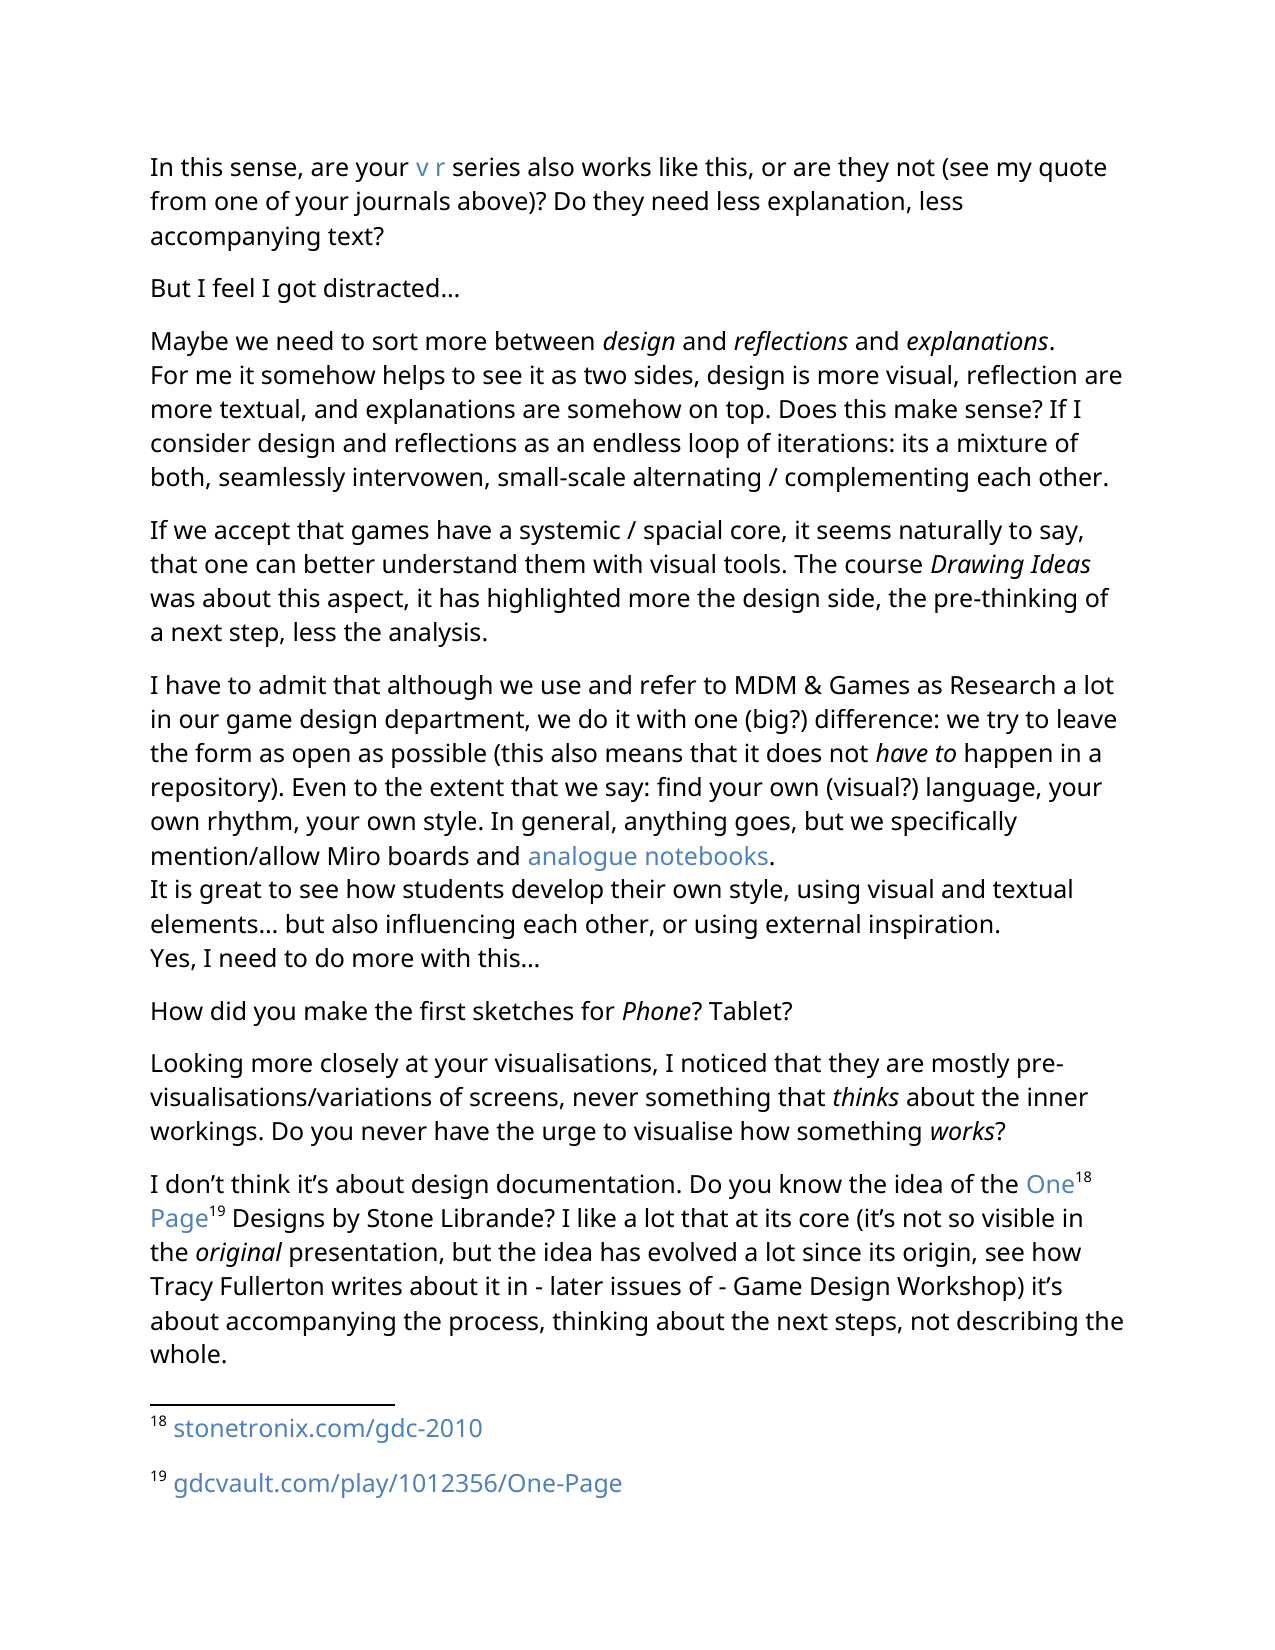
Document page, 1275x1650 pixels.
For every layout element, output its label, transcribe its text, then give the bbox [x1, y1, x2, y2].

text But I feel I got distracted… [150, 271, 1125, 305]
text Maybe we need to sort more between design and reflections and explanations. For me it somehow helps to see it as two sides, design is more visual, reflection are more textual, and explanations are somehow on top. Does this make sense? If I consider design and reflections as an endless loop of iterations: its a mixture of both, seamlessly intervowen, small-scale alternating / complementing each other. [150, 324, 1125, 494]
text Looking more closely at your visualisations, I noticed that they are mostly pre-visualisations/variations of screens, never something that thinks about the inner workings. Do you never have the urge to visualise how something works? [150, 1046, 1125, 1148]
text How did you make the first sketches for Phone? Tablet? [150, 993, 1125, 1027]
text If we accept that games have a systemic / spacial core, it seems naturally to say, that one can better understand them with visual tools. The course Drawing Ideas was about this aspect, it has highlighted more the design side, the pre-thinking of a next step, less the analysis. [150, 513, 1125, 649]
text In this sense, are your v r series also works like this, or are they not (see my quote from one of your journals above)? Do they need less explanation, less accompanying text? [150, 150, 1125, 252]
text I don’t think it’s about design documentation. Do you know the idea of the One Page Designs by Stone Librande? I like a lot that at its core (it’s not so visible in the original presentation, but the idea has evolved a lot since its origin, see how Tracy Fullerton writes about it in - later issues of - Game Design Workshop) it’s about accompanying the process, thinking about the next steps, not describing the whole. [150, 1167, 1125, 1371]
text I have to admit that although we use and refer to MDM & Games as Research a lot in our game design department, we do it with one (big?) difference: we try to leave the form as open as possible (this also means that it does not have to happen in a repository). Even to the extent that we say: find your own (visual?) language, your own rhythm, your own style. In general, anything goes, but we specifically mention/allow Miro boards and analogue notebooks. It is great to see how students develop their own style, using visual and textual elements… but also influencing each other, or using external inspiration. Yes, I need to do more with this… [150, 668, 1125, 974]
